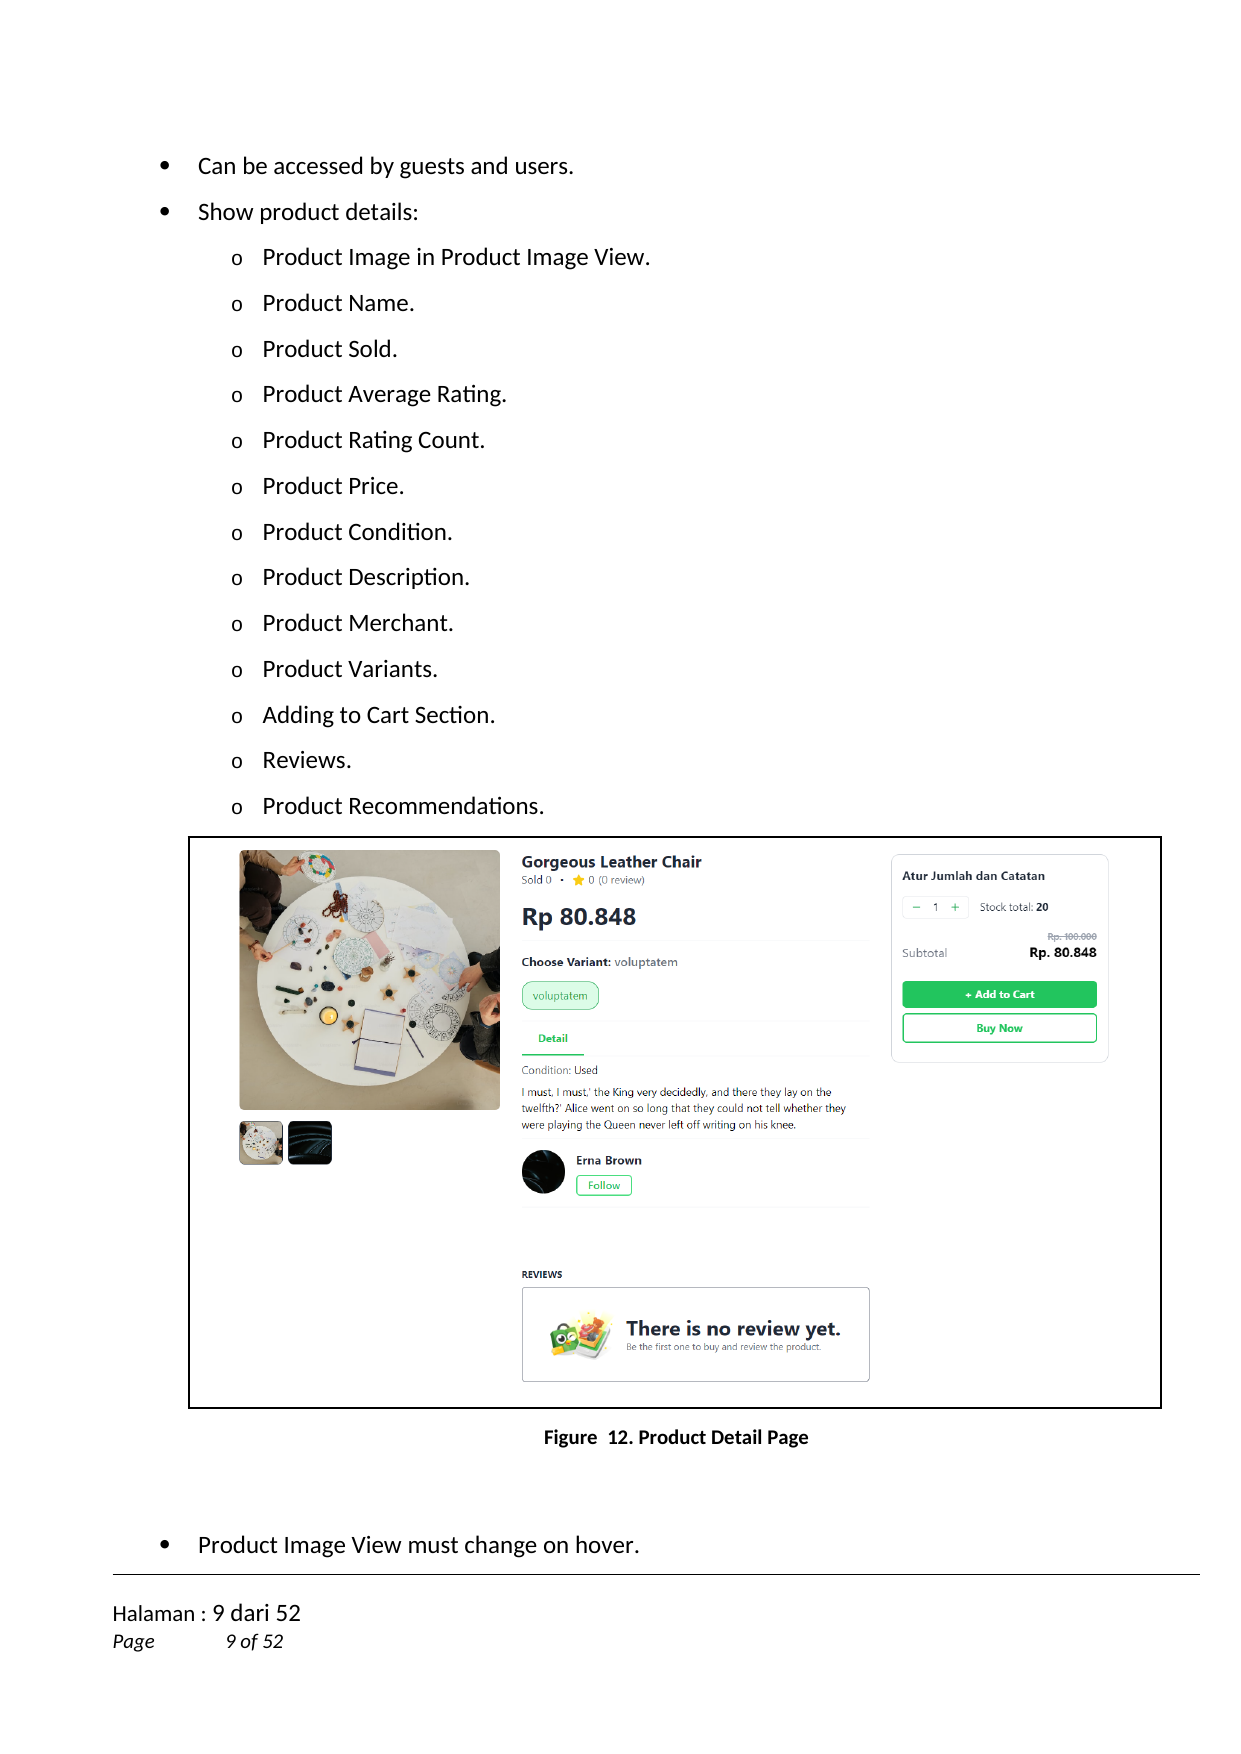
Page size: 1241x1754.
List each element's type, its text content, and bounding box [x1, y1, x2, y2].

list Product Average Rating. [231, 379, 1128, 409]
list Adding to Cart Section. [231, 699, 1128, 729]
list Product Price. [231, 470, 1128, 501]
list Product Image in Product Image View. [231, 241, 1128, 272]
list Can be accessed by guests and users. [160, 150, 1128, 181]
picture [190, 838, 1160, 1407]
list Product Merchant. [231, 607, 1128, 638]
list Product Description. [231, 562, 1128, 592]
list Show product details: [160, 196, 1128, 226]
list Reviews. [231, 744, 1128, 775]
list Product Recommendations. [231, 790, 1128, 821]
list Product Name. [231, 287, 1128, 318]
list Product Sold. [231, 333, 1128, 363]
list Product Image View must change on hover. [160, 1529, 1128, 1559]
list Product Condition. [231, 516, 1128, 546]
list Product Rating Count. [231, 424, 1128, 455]
list Product Variants. [231, 653, 1128, 683]
text Figure 12. Product Detail Page [225, 1424, 1128, 1449]
